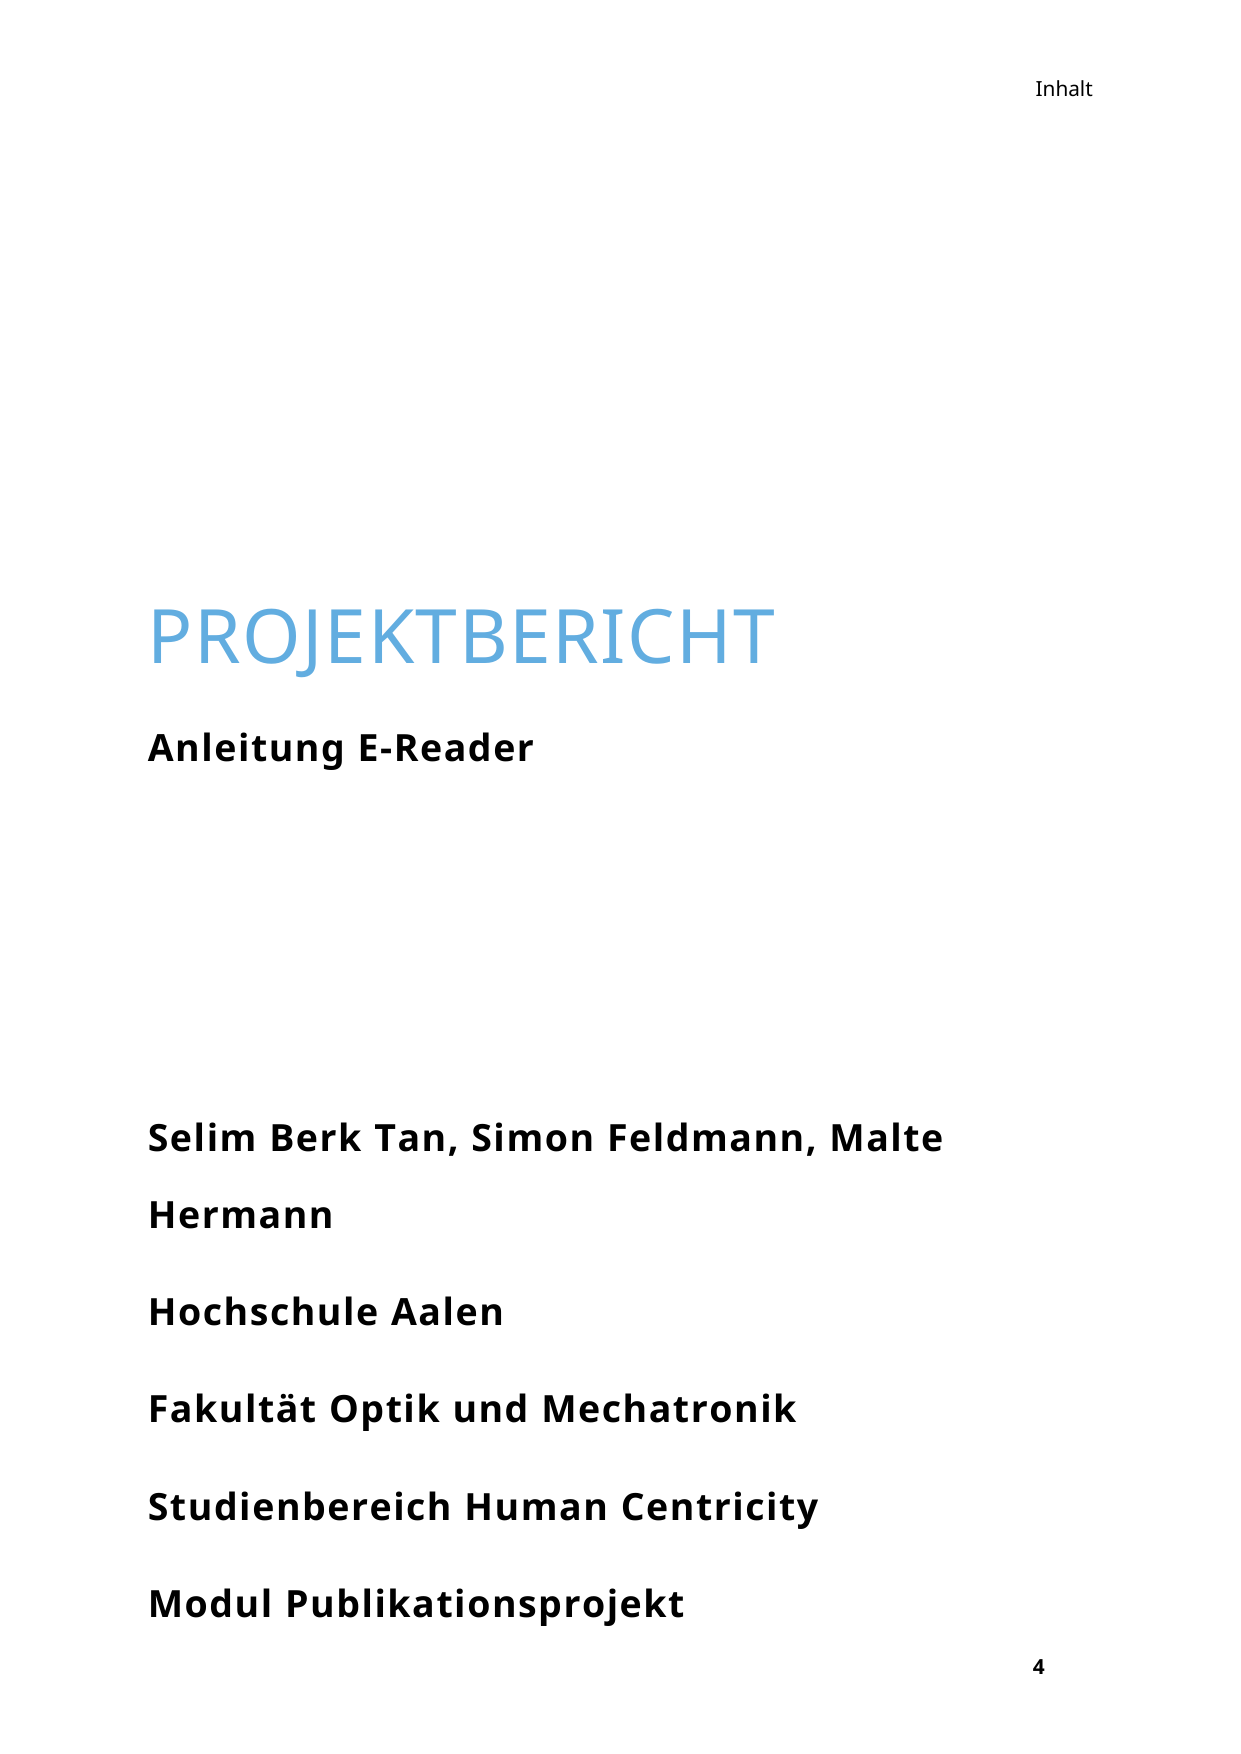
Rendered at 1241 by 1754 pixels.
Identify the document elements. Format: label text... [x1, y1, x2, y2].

text Projektbericht [148, 583, 1093, 686]
text Studienbereich Human Centricity [148, 1480, 1093, 1531]
text Hochschule Aalen [148, 1285, 1093, 1336]
text Fakultät Optik und Mechatronik [148, 1383, 1093, 1434]
text Modul Publikationsprojekt [148, 1577, 1093, 1628]
text Selim Berk Tan, Simon Feldmann, Malte Hermann [148, 1111, 1093, 1239]
text Anleitung E-Reader [148, 722, 1093, 773]
